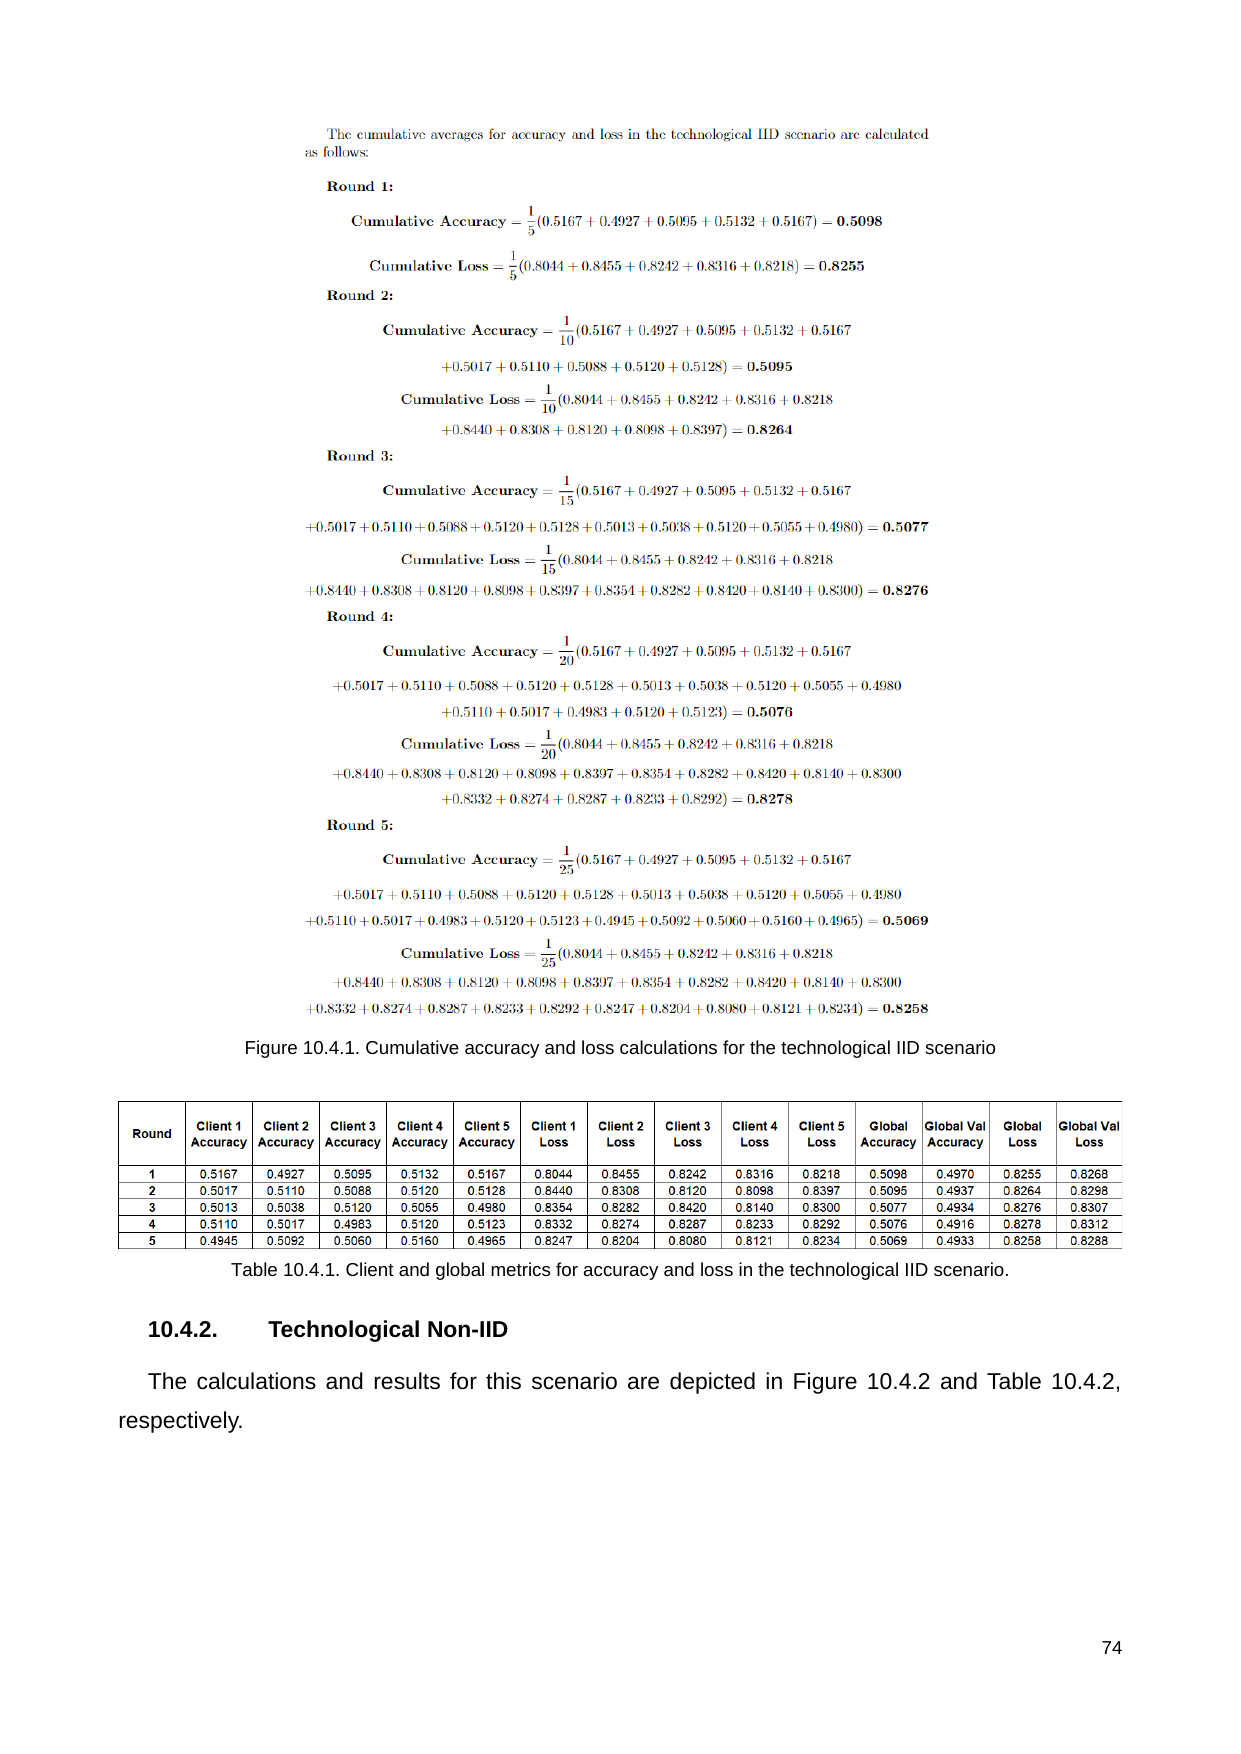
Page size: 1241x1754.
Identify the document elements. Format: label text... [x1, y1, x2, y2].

subtitle 10.4.2. Technological Non-IID [148, 1316, 1122, 1343]
text Figure 10.4.1. Cumulative accuracy and loss calculations for the technological IID scenario Table 10.4.1. Client and global metrics for accuracy and loss in the technological IID scenario. [118, 1249, 1122, 1281]
picture [118, 1101, 1123, 1249]
text The calculations and results for this scenario are depicted in Figure 10.4.2 and Table 10.4.2, respectively. [118, 1368, 1122, 1433]
picture [300, 118, 940, 1026]
